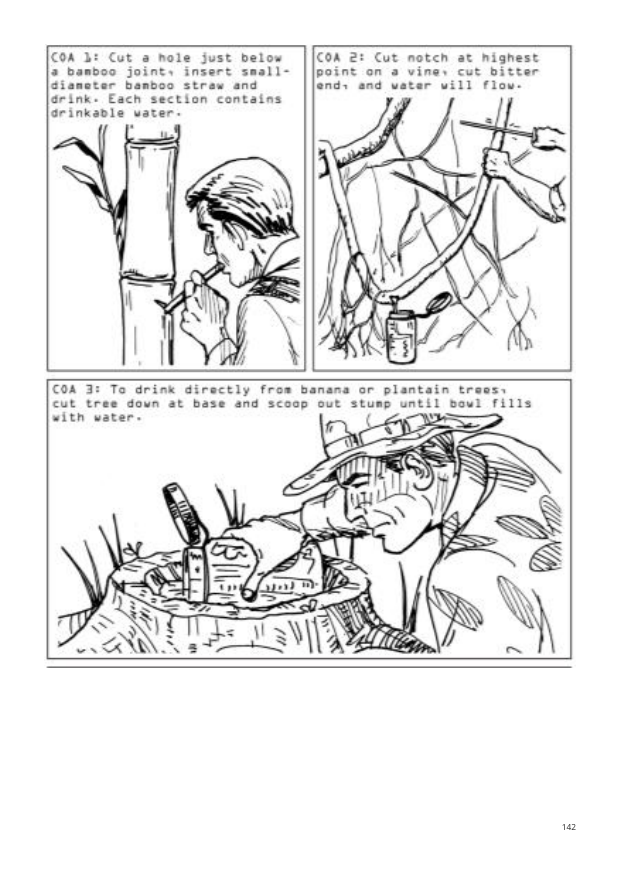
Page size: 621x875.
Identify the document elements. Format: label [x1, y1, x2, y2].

picture [44, 44, 576, 668]
